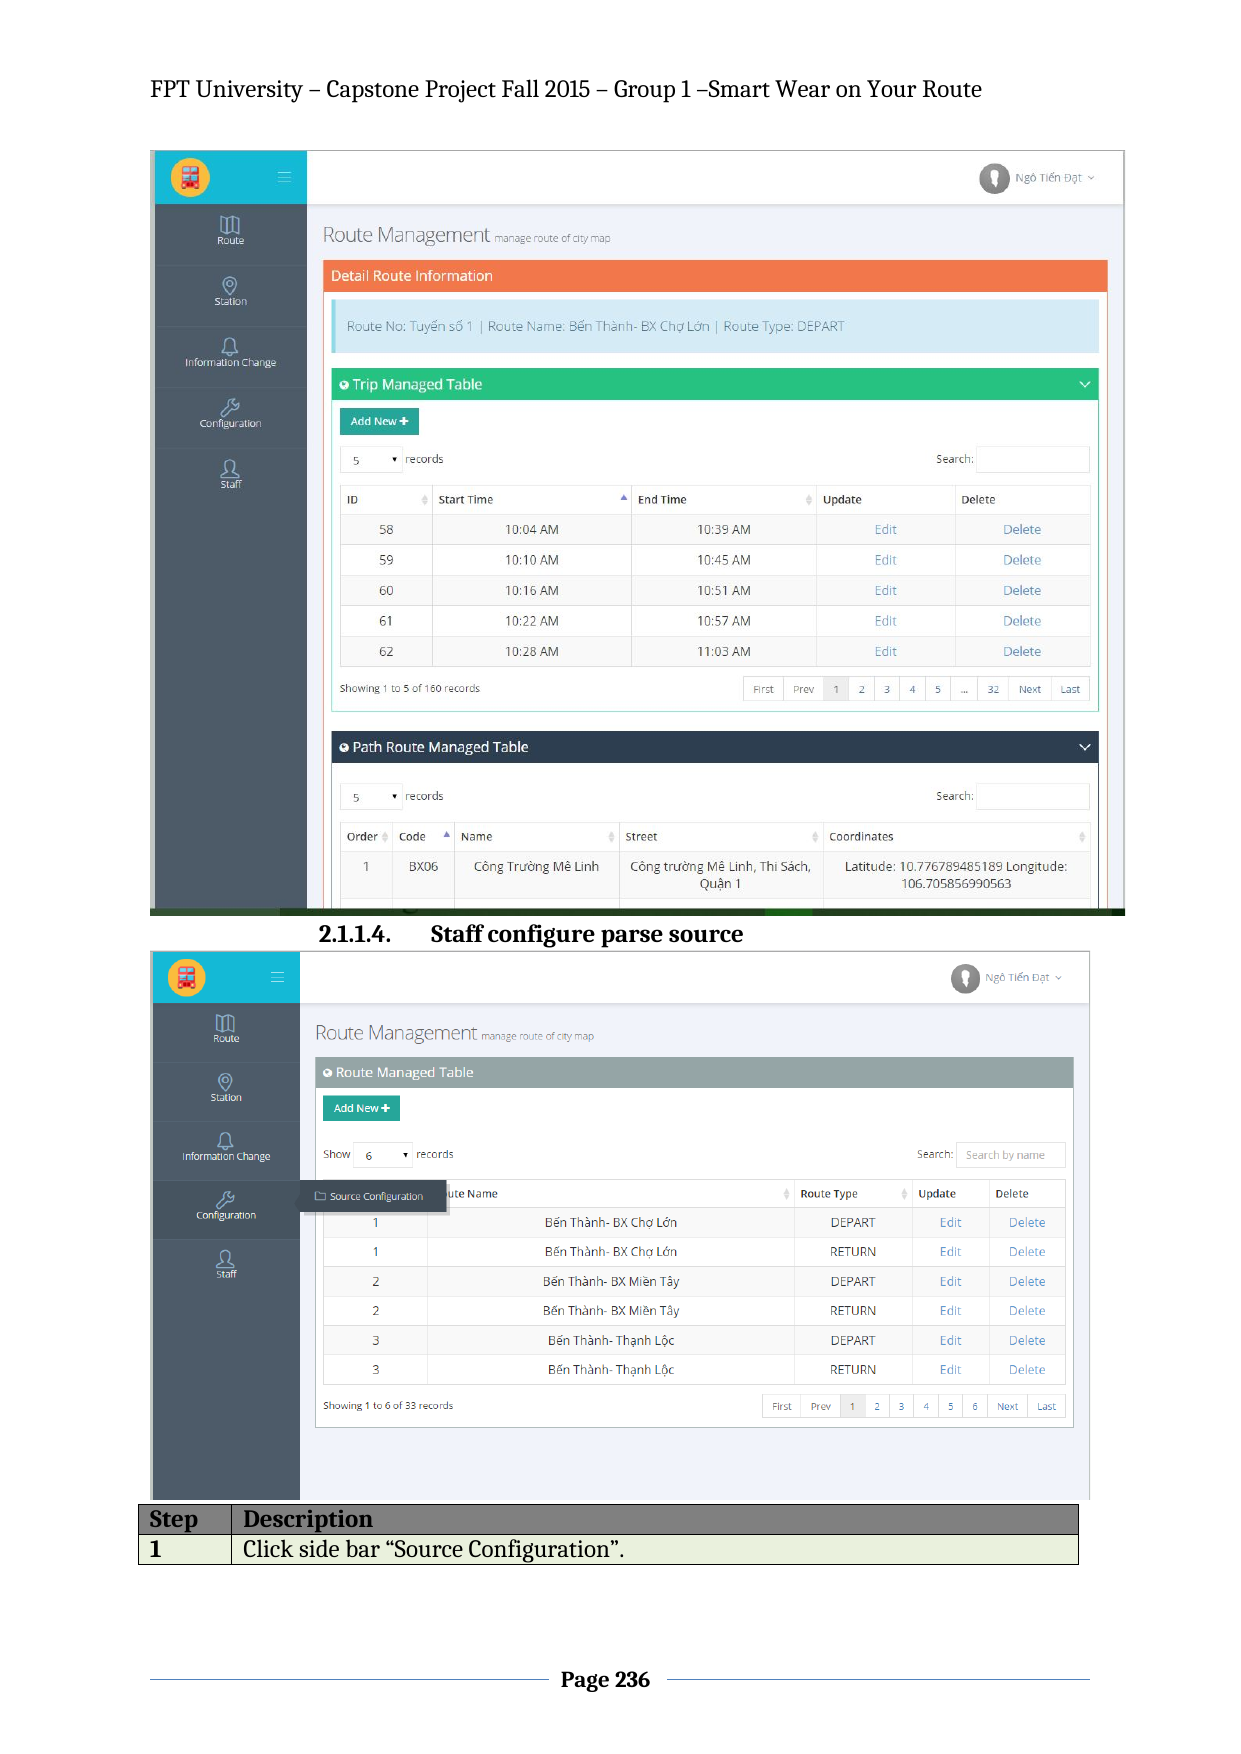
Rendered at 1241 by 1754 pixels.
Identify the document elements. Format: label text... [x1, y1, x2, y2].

picture [150, 150, 1125, 916]
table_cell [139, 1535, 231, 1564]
subtitle Staff configure parse source [319, 919, 1090, 948]
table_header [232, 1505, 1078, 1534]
picture [150, 950, 1091, 1500]
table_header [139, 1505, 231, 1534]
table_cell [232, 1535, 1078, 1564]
